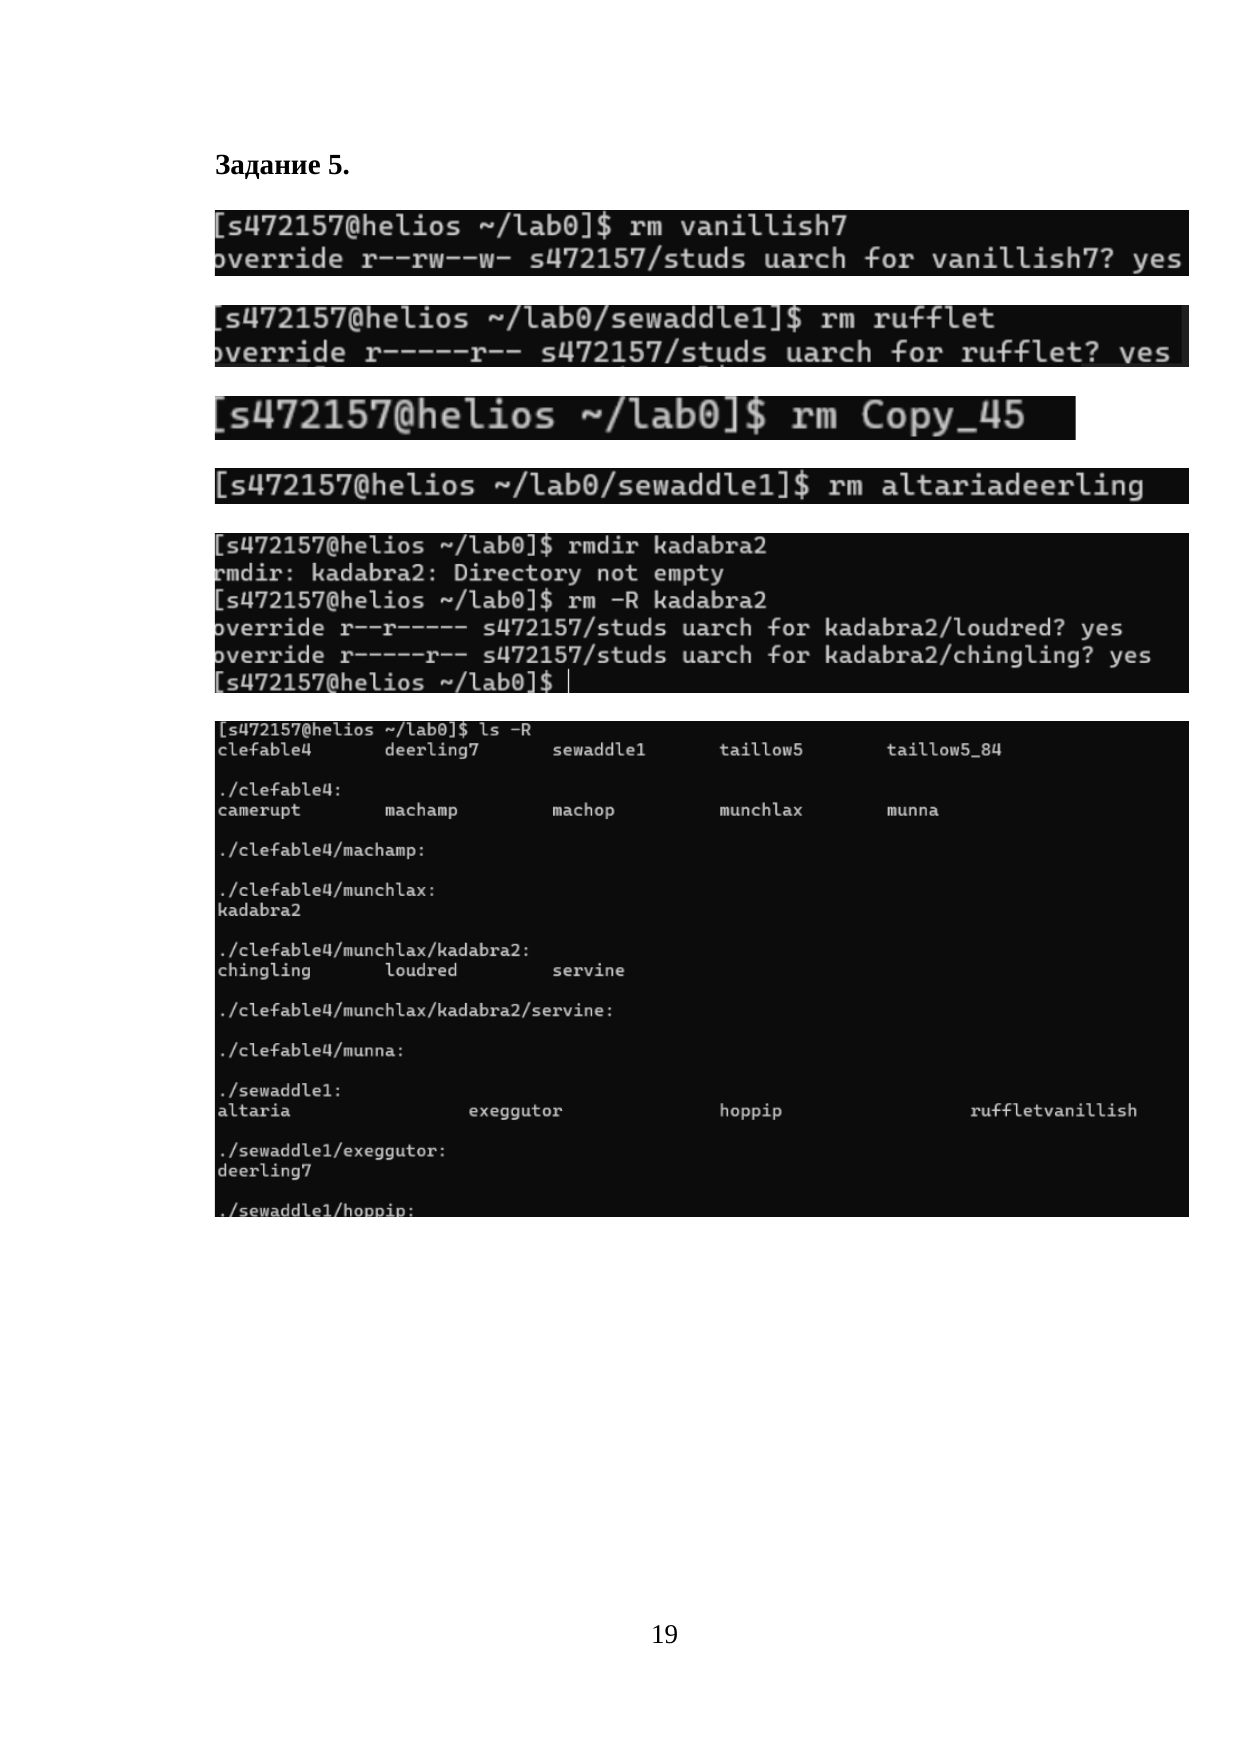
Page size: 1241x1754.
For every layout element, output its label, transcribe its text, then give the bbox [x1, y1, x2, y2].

picture [214, 210, 1189, 276]
text Задание 5. [215, 147, 1152, 181]
picture [214, 468, 1189, 504]
picture [214, 533, 1189, 693]
picture [214, 721, 1189, 1217]
picture [214, 305, 1189, 367]
picture [214, 396, 1076, 440]
